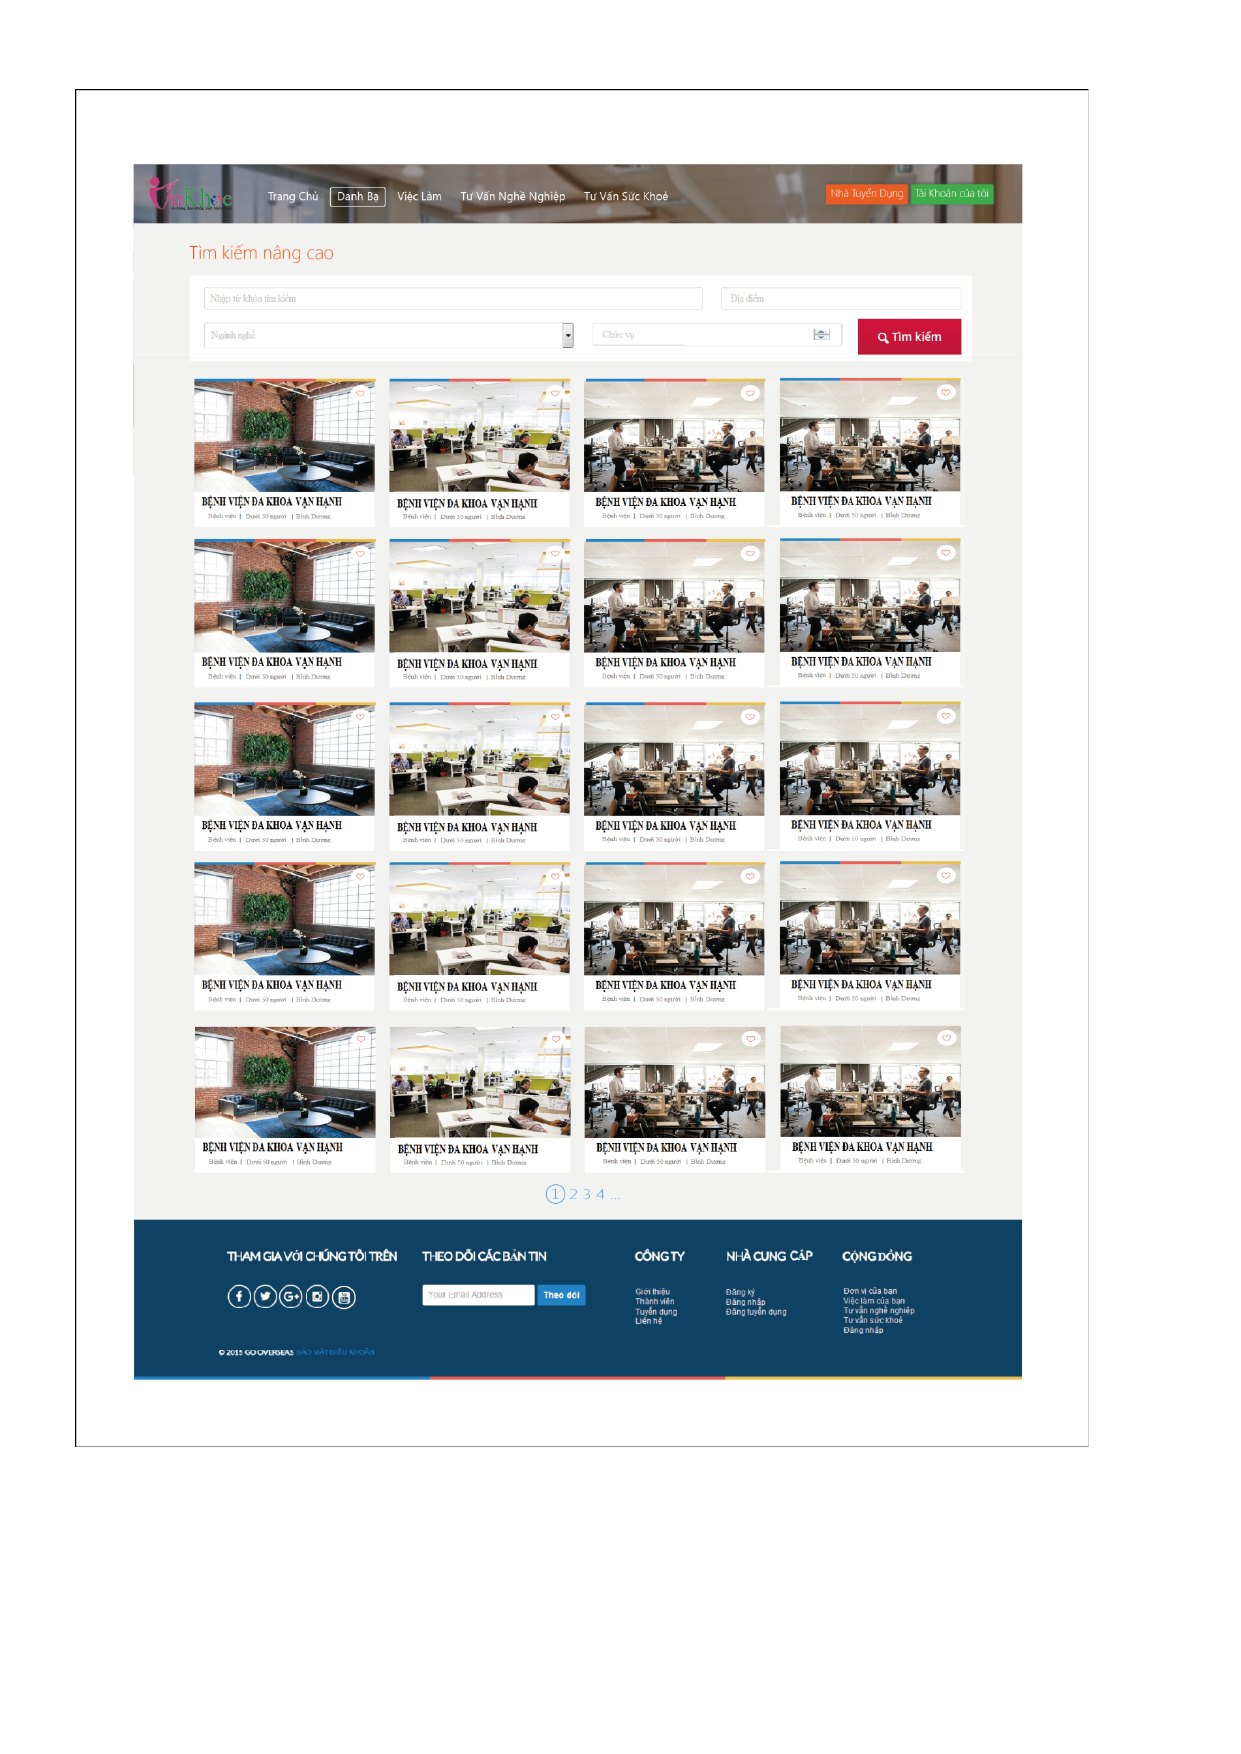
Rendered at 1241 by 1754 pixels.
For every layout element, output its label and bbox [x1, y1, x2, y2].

picture [75, 89, 1089, 1447]
